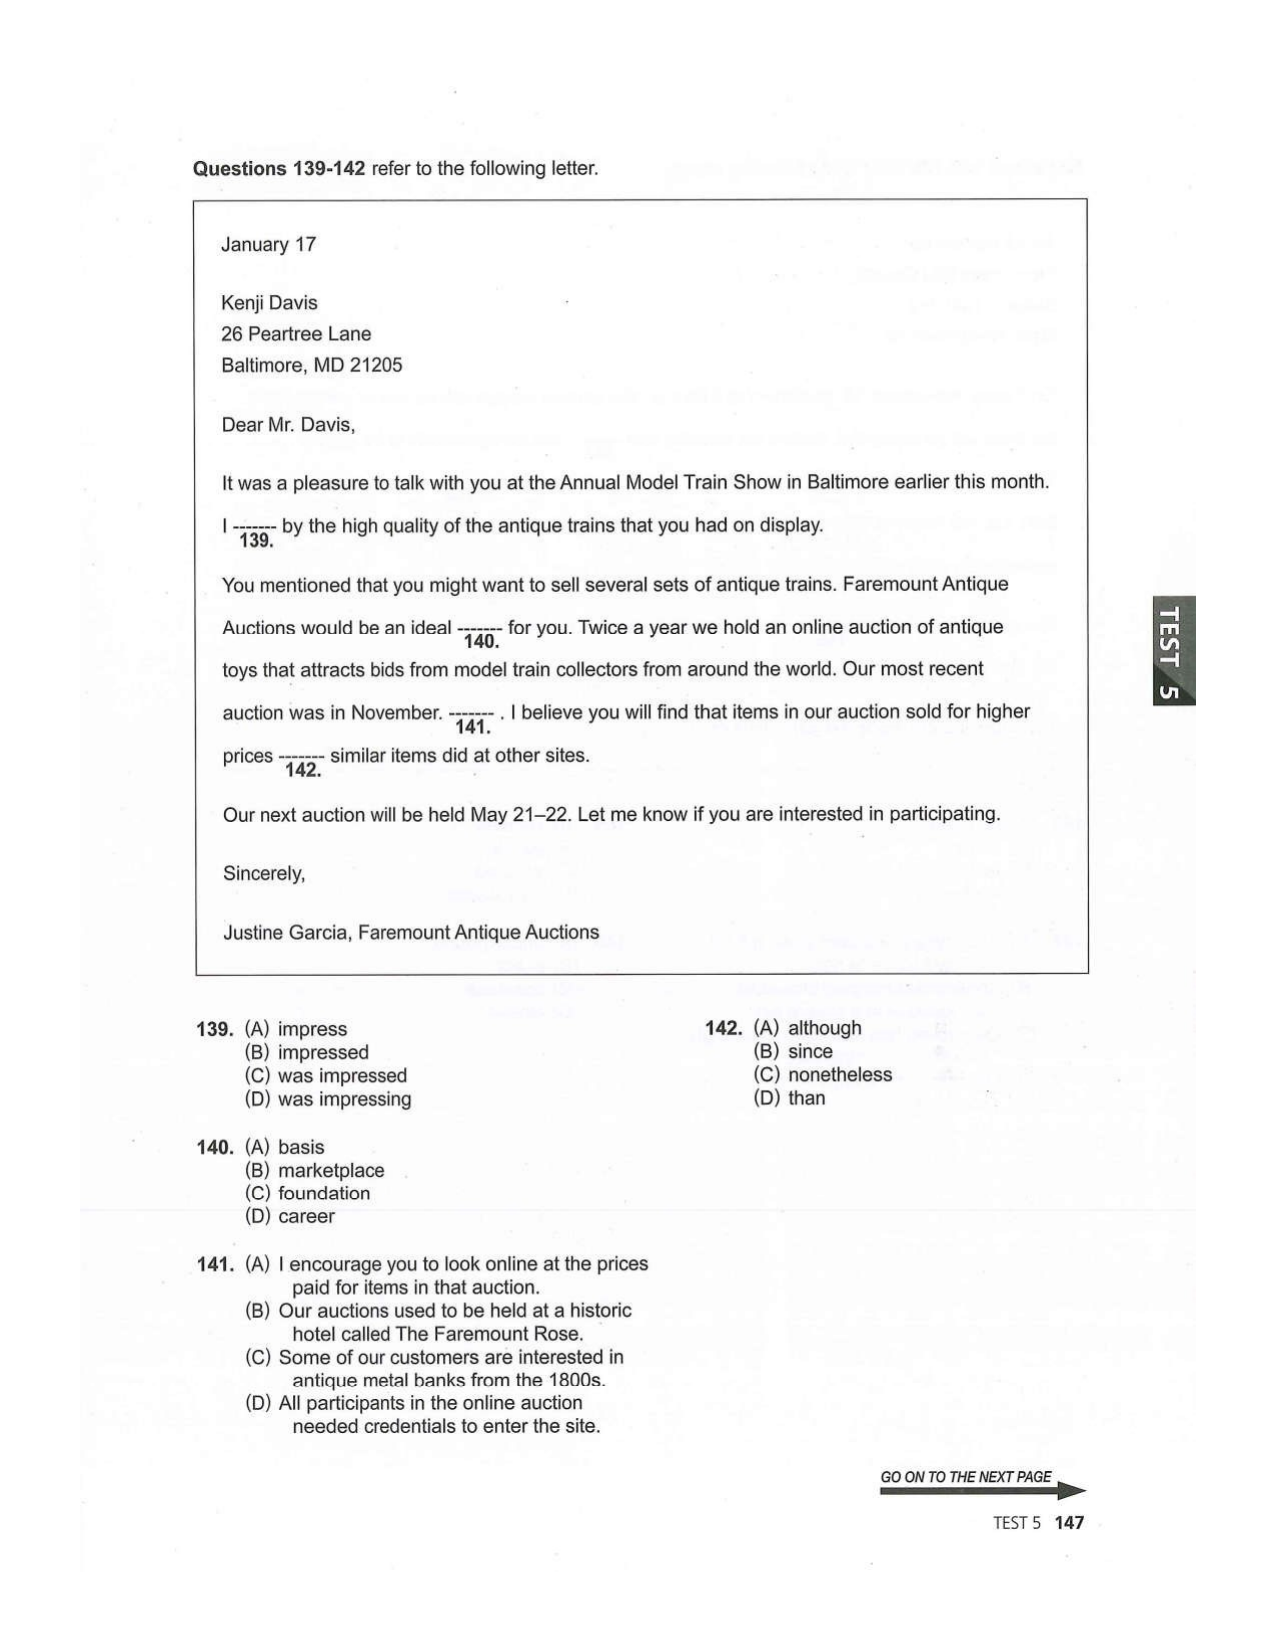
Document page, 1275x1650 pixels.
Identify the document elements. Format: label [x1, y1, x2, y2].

picture [80, 70, 1196, 1572]
